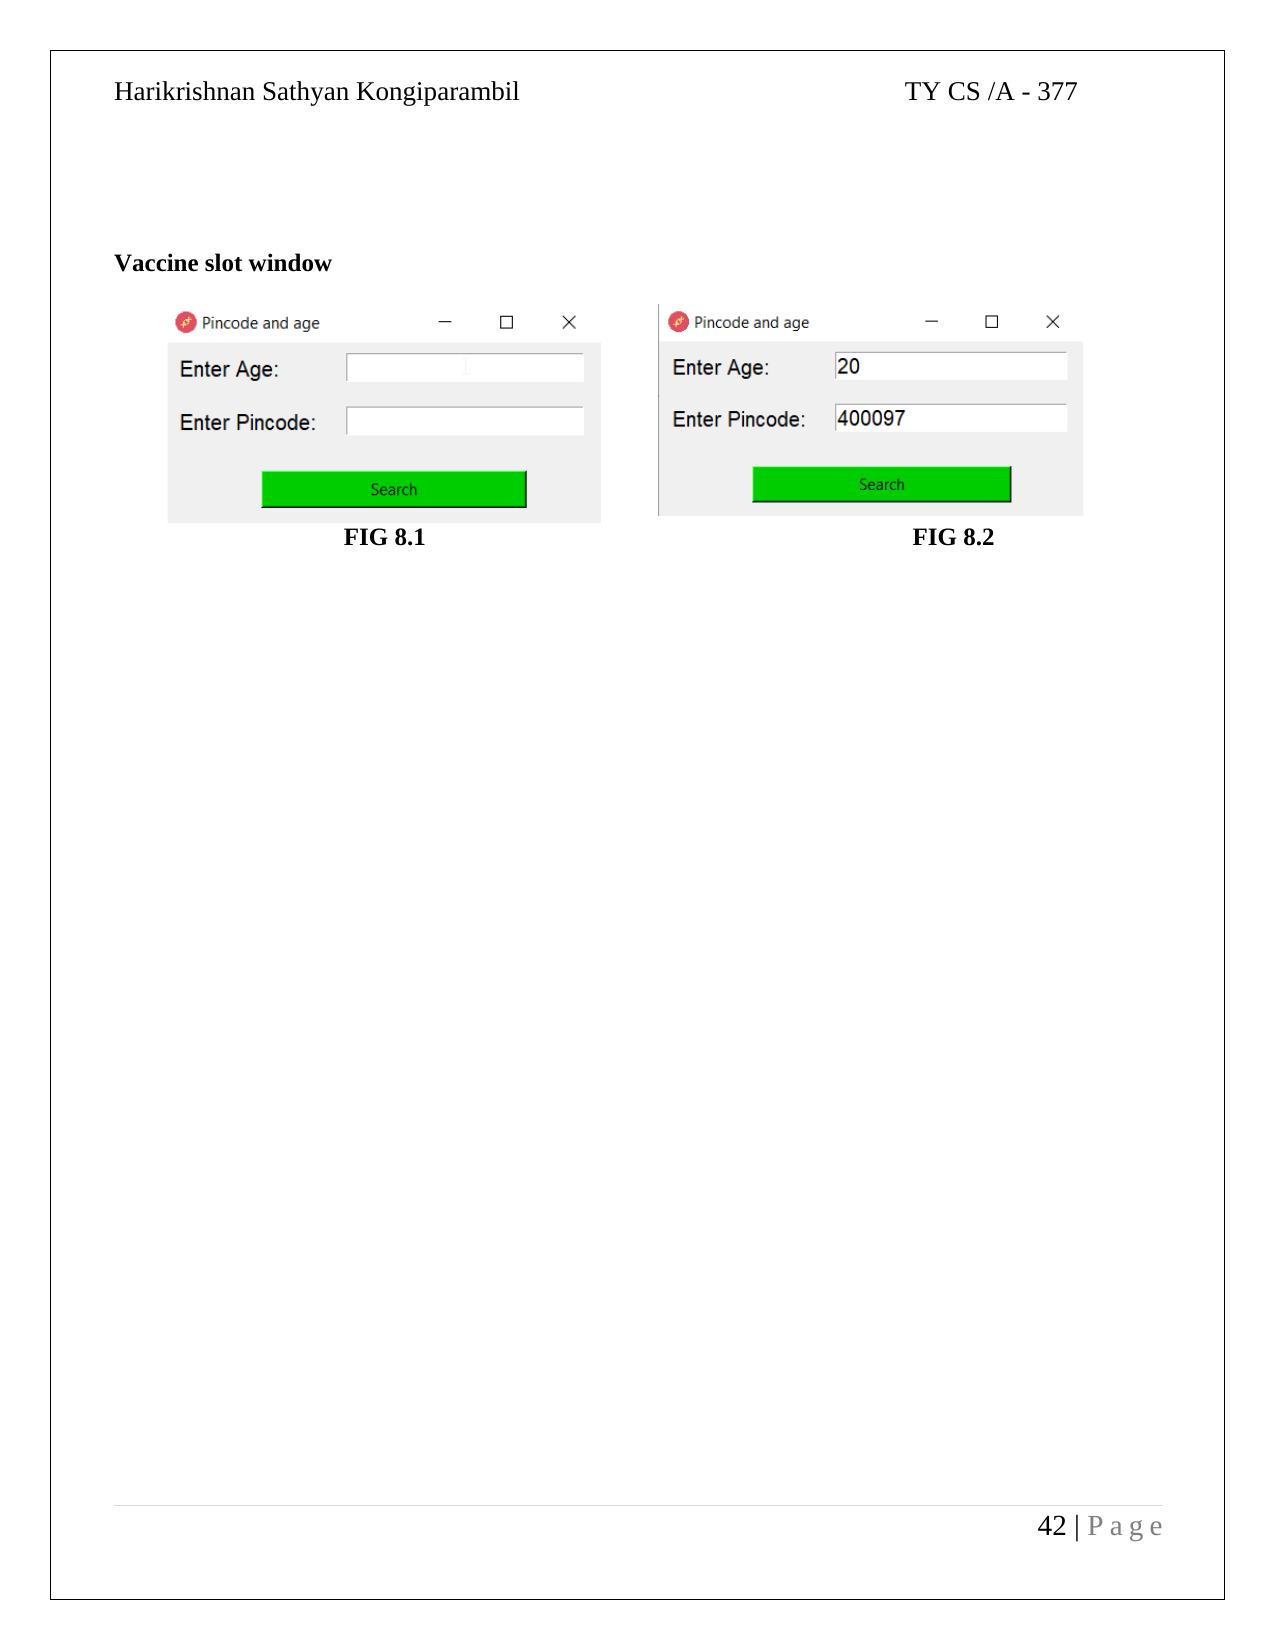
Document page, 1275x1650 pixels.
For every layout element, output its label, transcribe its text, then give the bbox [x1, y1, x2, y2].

picture [167, 304, 601, 523]
